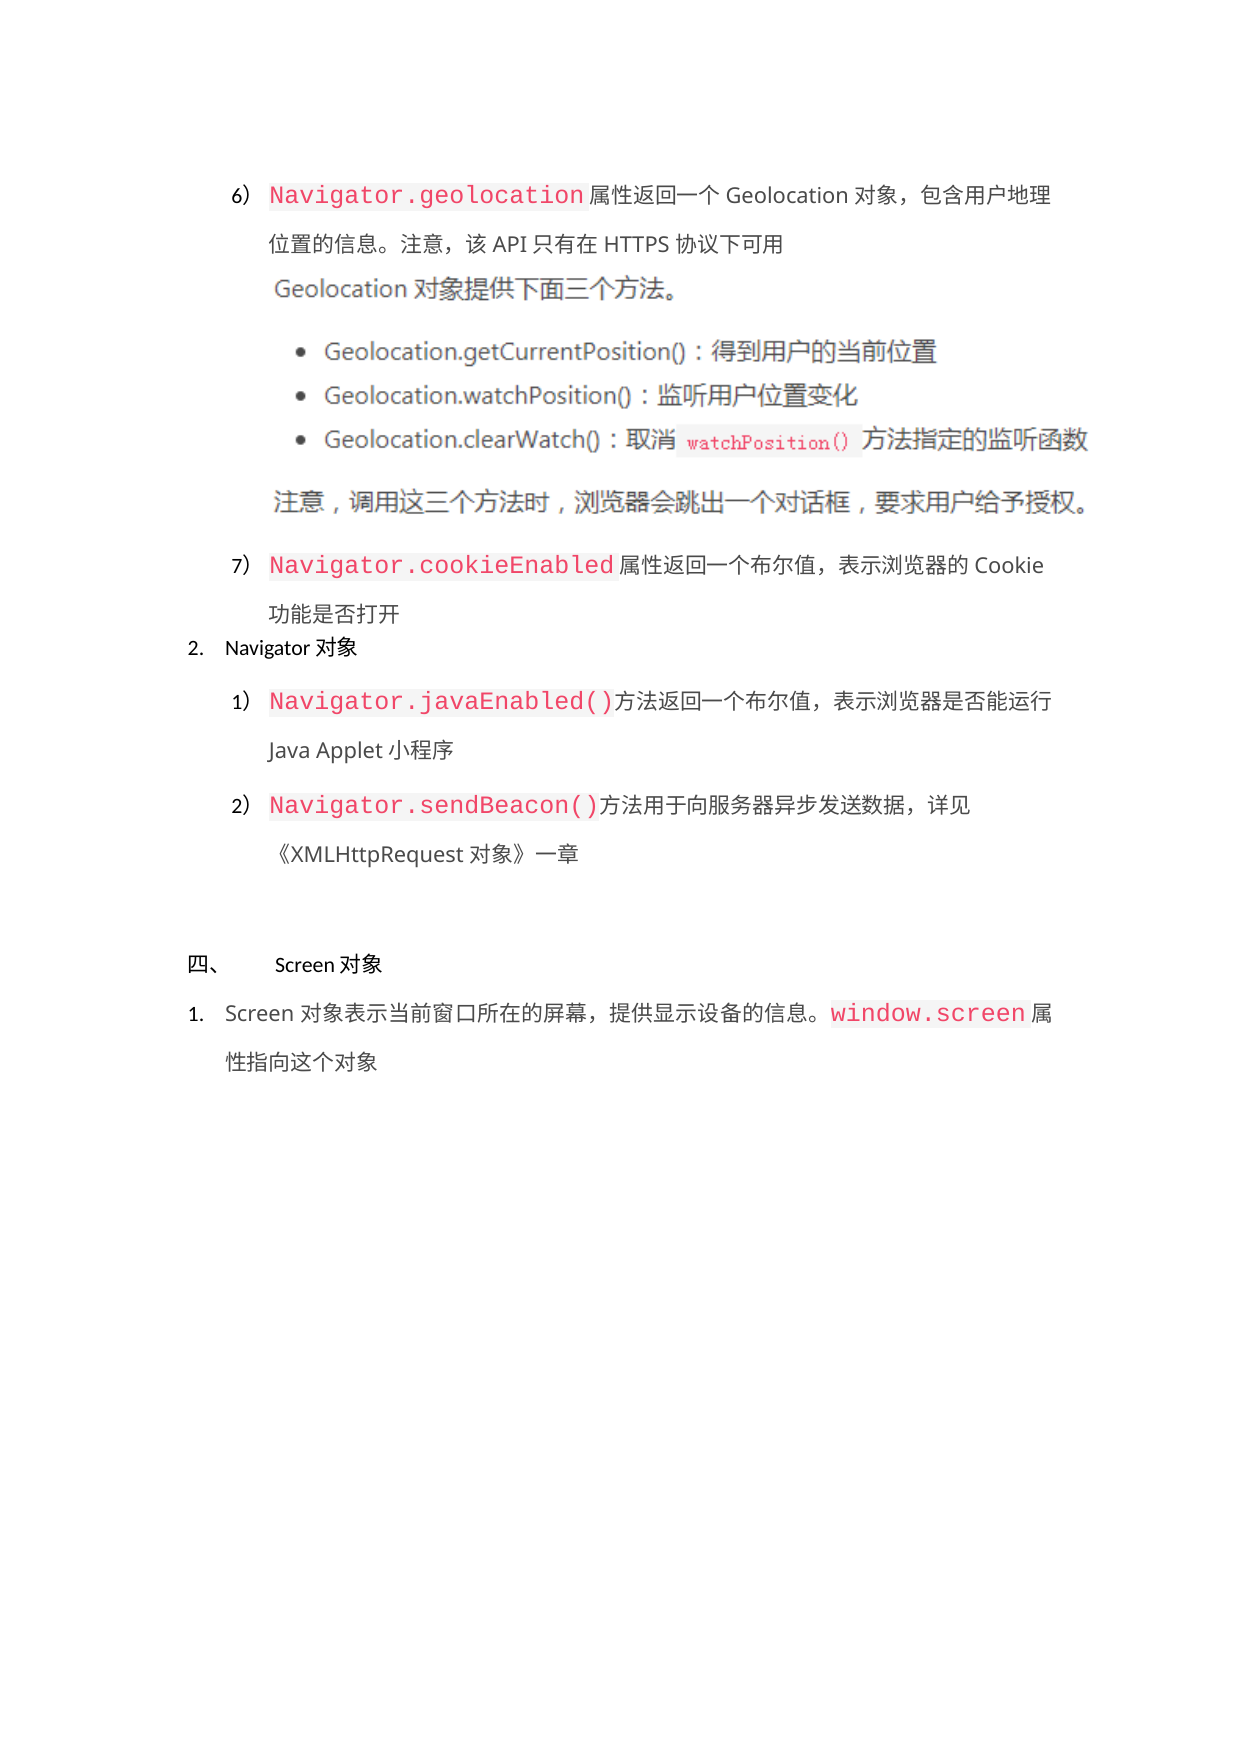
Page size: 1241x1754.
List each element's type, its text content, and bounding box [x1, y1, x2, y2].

list Navigator对象 [187, 629, 1053, 662]
list Screen 对象表示当前窗口所在的屏幕，提供显示设备的信息。window.screen属性指向这个对象 [187, 979, 1053, 1077]
picture [268, 266, 1096, 525]
list Navigator.geolocation属性返回一个 Geolocation 对象，包含用户地理位置的信息。注意，该 API 只有在 HTTPS 协议下可用 [231, 162, 1053, 259]
list Navigator.cookieEnabled属性返回一个布尔值，表示浏览器的 Cookie 功能是否打开 [231, 532, 1053, 629]
list Navigator.javaEnabled()方法返回一个布尔值，表示浏览器是否能运行 Java Applet 小程序 [231, 668, 1053, 766]
list Screen对象 [187, 947, 1053, 979]
list Navigator.sendBeacon()方法用于向服务器异步发送数据，详见《XMLHttpRequest 对象》一章 [231, 772, 1053, 869]
